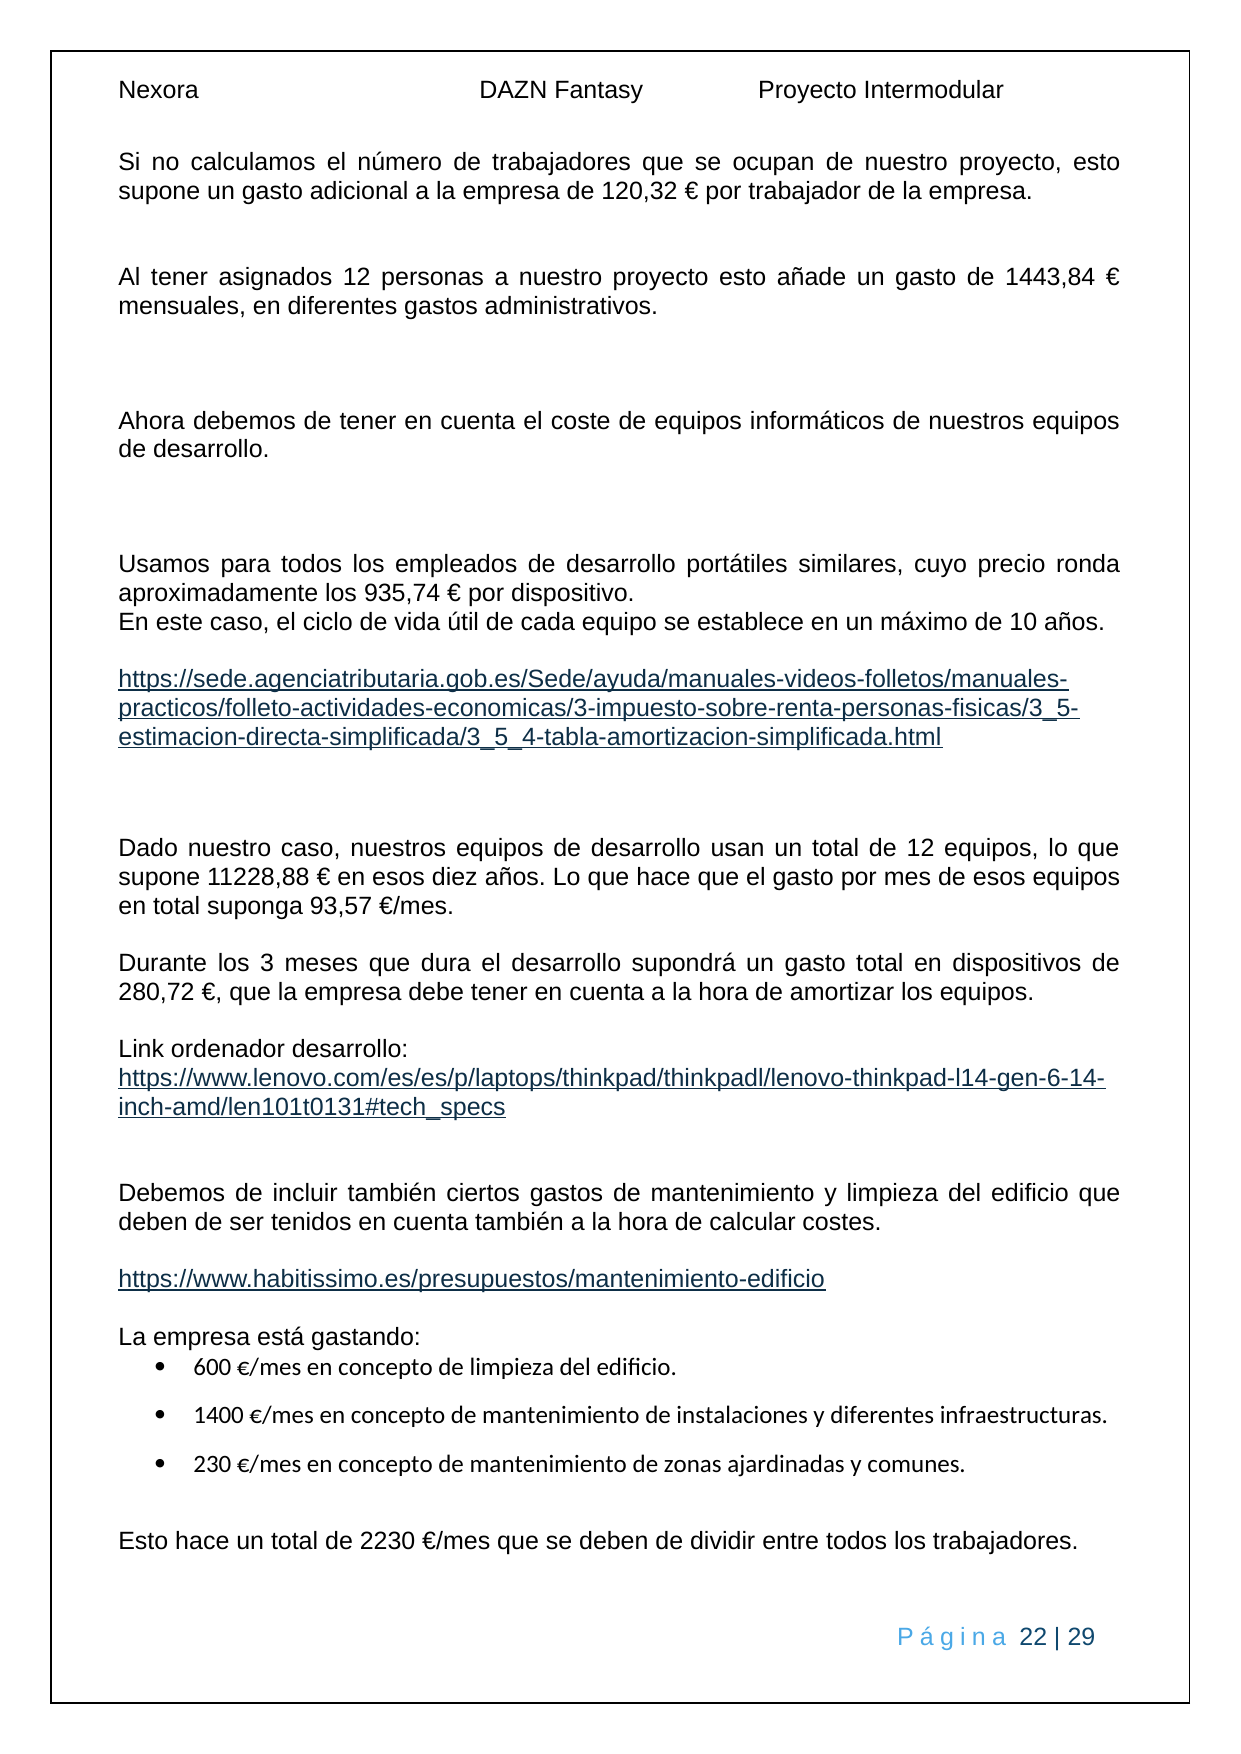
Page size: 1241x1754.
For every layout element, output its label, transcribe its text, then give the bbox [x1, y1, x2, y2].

text Al tener asignados 12 personas a nuestro proyecto esto añade un gasto de 1443,84 € mensuales, en diferentes gastos administrativos. [118, 262, 1122, 319]
text https://www.lenovo.com/es/es/p/laptops/thinkpad/thinkpadl/lenovo-thinkpad-l14-gen-6-14-inch-amd/len101t0131#tech_specs [118, 1063, 1122, 1121]
text Durante los 3 meses que dura el desarrollo supondrá un gasto total en dispositivos de 280,72 €, que la empresa debe tener en cuenta a la hora de amortizar los equipos. [118, 948, 1122, 1006]
text Usamos para todos los empleados de desarrollo portátiles similares, cuyo precio ronda aproximadamente los 935,74 € por dispositivo. [118, 549, 1122, 607]
list 600 €/mes en concepto de limpieza del edificio. [156, 1351, 1122, 1381]
text Dado nuestro caso, nuestros equipos de desarrollo usan un total de 12 equipos, lo que supone 11228,88 € en esos diez años. Lo que hace que el gasto por mes de esos equipos en total suponga 93,57 €/mes. [118, 833, 1122, 919]
text https://sede.agenciatributaria.gob.es/Sede/ayuda/manuales-videos-folletos/manuales-practicos/folleto-actividades-economicas/3-impuesto-sobre-renta-personas-fisicas/3_5-estimacion-directa-simplificada/3_5_4-tabla-amortizacion-simplificada.html [118, 664, 1122, 751]
text https://www.habitissimo.es/presupuestos/mantenimiento-edificio [118, 1264, 1122, 1293]
list 1400 €/mes en concepto de mantenimiento de instalaciones y diferentes infraestructuras. [156, 1399, 1122, 1430]
text Ahora debemos de tener en cuenta el coste de equipos informáticos de nuestros equipos de desarrollo. [118, 406, 1122, 463]
text Esto hace un total de 2230 €/mes que se deben de dividir entre todos los trabajadores. [118, 1526, 1122, 1555]
text En este caso, el ciclo de vida útil de cada equipo se establece en un máximo de 10 años. [118, 607, 1122, 636]
text La empresa está gastando: [118, 1322, 1122, 1351]
text Link ordenador desarrollo: [118, 1034, 1122, 1063]
text Debemos de incluir también ciertos gastos de mantenimiento y limpieza del edificio que deben de ser tenidos en cuenta también a la hora de calcular costes. [118, 1178, 1122, 1236]
text Si no calculamos el número de trabajadores que se ocupan de nuestro proyecto, esto supone un gasto adicional a la empresa de 120,32 € por trabajador de la empresa. [118, 147, 1122, 204]
list 230 €/mes en concepto de mantenimiento de zonas ajardinadas y comunes. [156, 1448, 1122, 1479]
